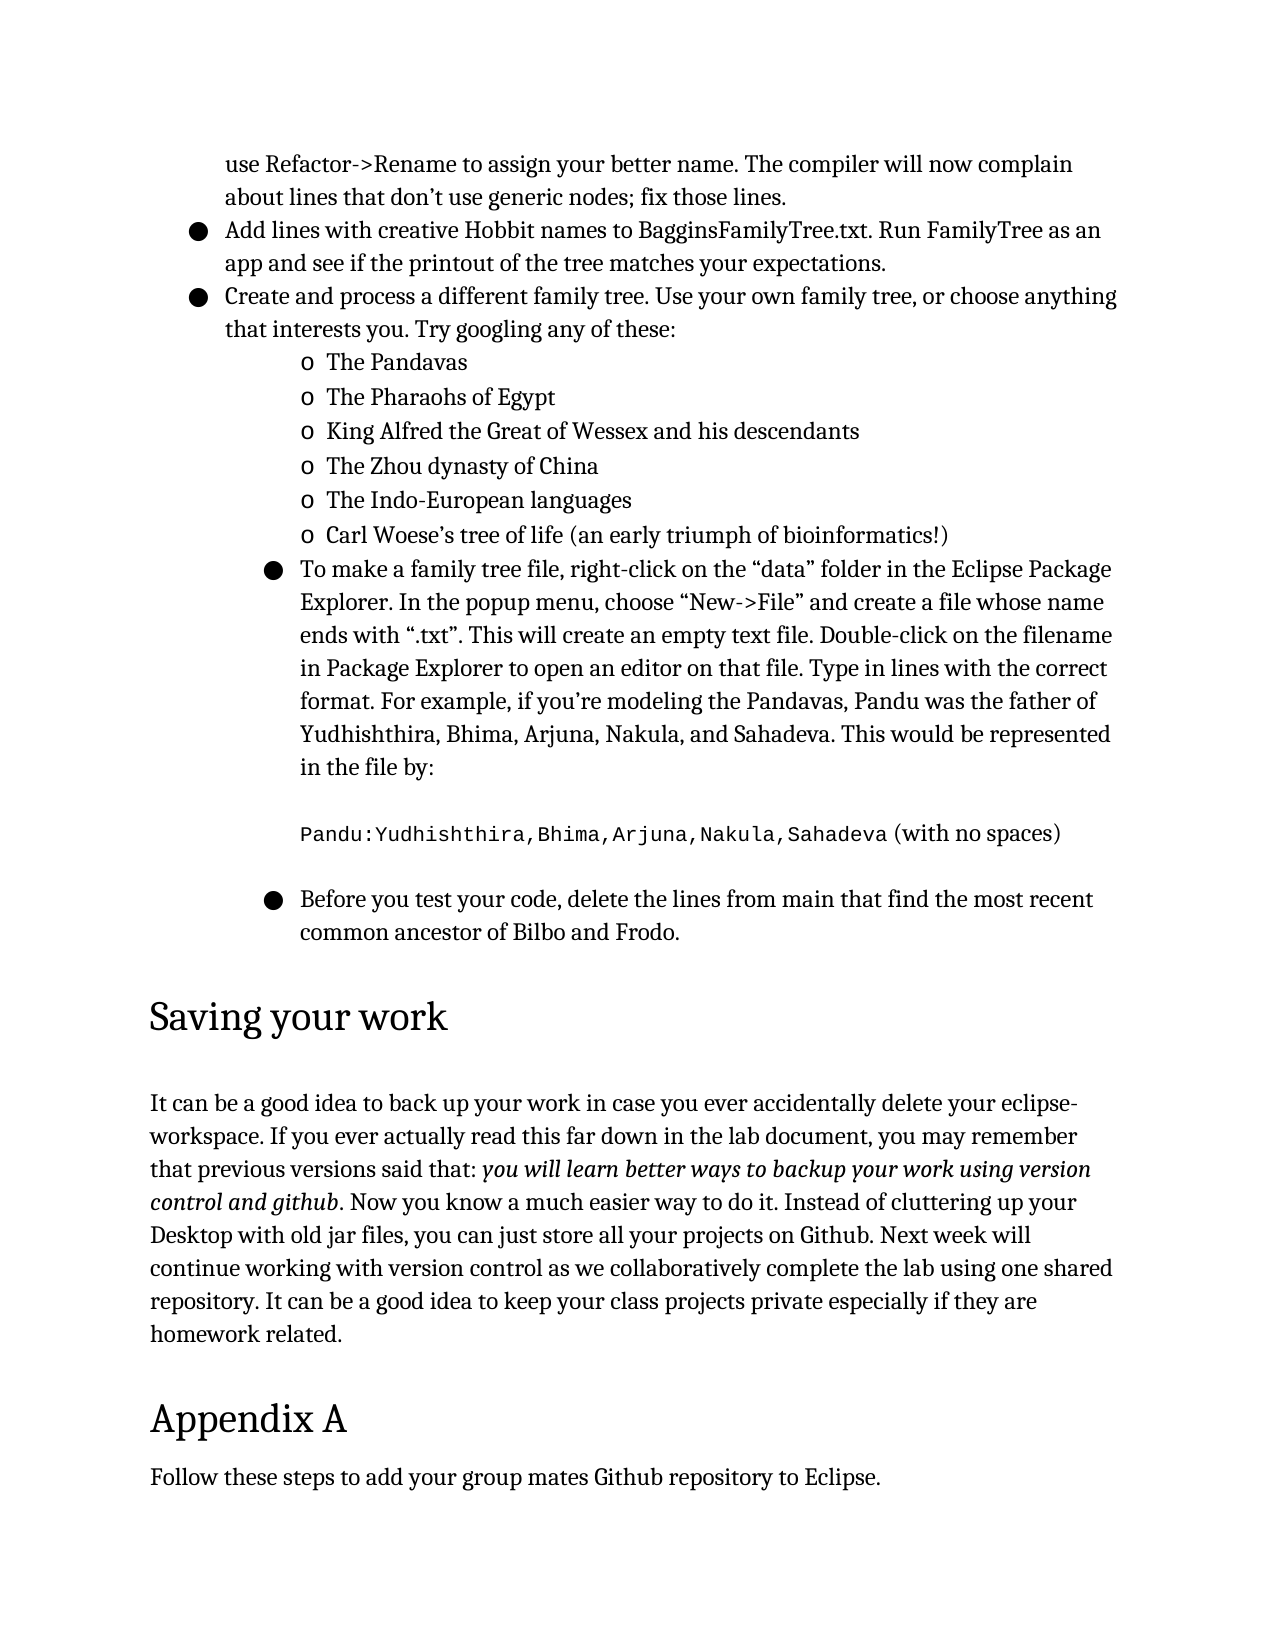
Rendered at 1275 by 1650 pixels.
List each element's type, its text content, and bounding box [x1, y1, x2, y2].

text Follow these steps to add your group mates Github repository to Eclipse. [150, 1463, 1125, 1491]
text o The Indo-European languages [300, 486, 1125, 516]
text o The Zhou dynasty of China [300, 452, 1125, 482]
list To make a family tree file, right-click on the “data” folder in the Eclipse Package Explorer. In the popup menu, choose “New->File” and create a file whose name ends with “.txt”. This will create an empty text file. Double-click on the filename in Package Explorer to open an editor on that file. Type in lines with the correct format. For example, if you’re modeling the Pandavas, Pandu was the father of Yudhishthira, Bhima, Arjuna, Nakula, and Sahadeva. This would be represented in the file by: [262, 555, 1125, 782]
list Before you test your code, delete the lines from main that find the most recent common ancestor of Bilbo and Frodo. [262, 885, 1125, 946]
text o The Pandavas [300, 348, 1125, 378]
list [187, 150, 1125, 212]
text o King Alfred the Great of Wessex and his descendants [300, 417, 1125, 447]
subtitle It can be a good idea to back up your work in case you ever accidentally delete your eclipse-workspace. If you ever actually read this far down in the lab document, you may remember that previous versions said that: you will learn better ways to backup your work using version control and github. Now you know a much easier way to do it. Instead of cluttering up your Desktop with old jar files, you can just store all your projects on Github. Next week will continue working with version control as we collaboratively complete the lab using one shared repository. It can be a good idea to keep your class projects private especially if they are homework related. [150, 1089, 1125, 1349]
list Create and process a different family tree. Use your own family tree, or choose anything that interests you. Try googling any of these: [187, 282, 1125, 344]
subtitle Saving your work [150, 992, 1125, 1040]
text o The Pharaohs of Egypt [300, 383, 1125, 413]
text Pandu:Yudhishthira,Bhima,Arjuna,Nakula,Sahadeva (with no spaces) [225, 819, 1125, 847]
list Add lines with creative Hobbit names to BagginsFamilyTree.txt. Run FamilyTree as an app and see if the printout of the tree matches your expectations. [187, 216, 1125, 278]
text o Carl Woese’s tree of life (an early triumph of bioinformatics!) [300, 521, 1125, 551]
subtitle Appendix A [150, 1395, 1125, 1443]
